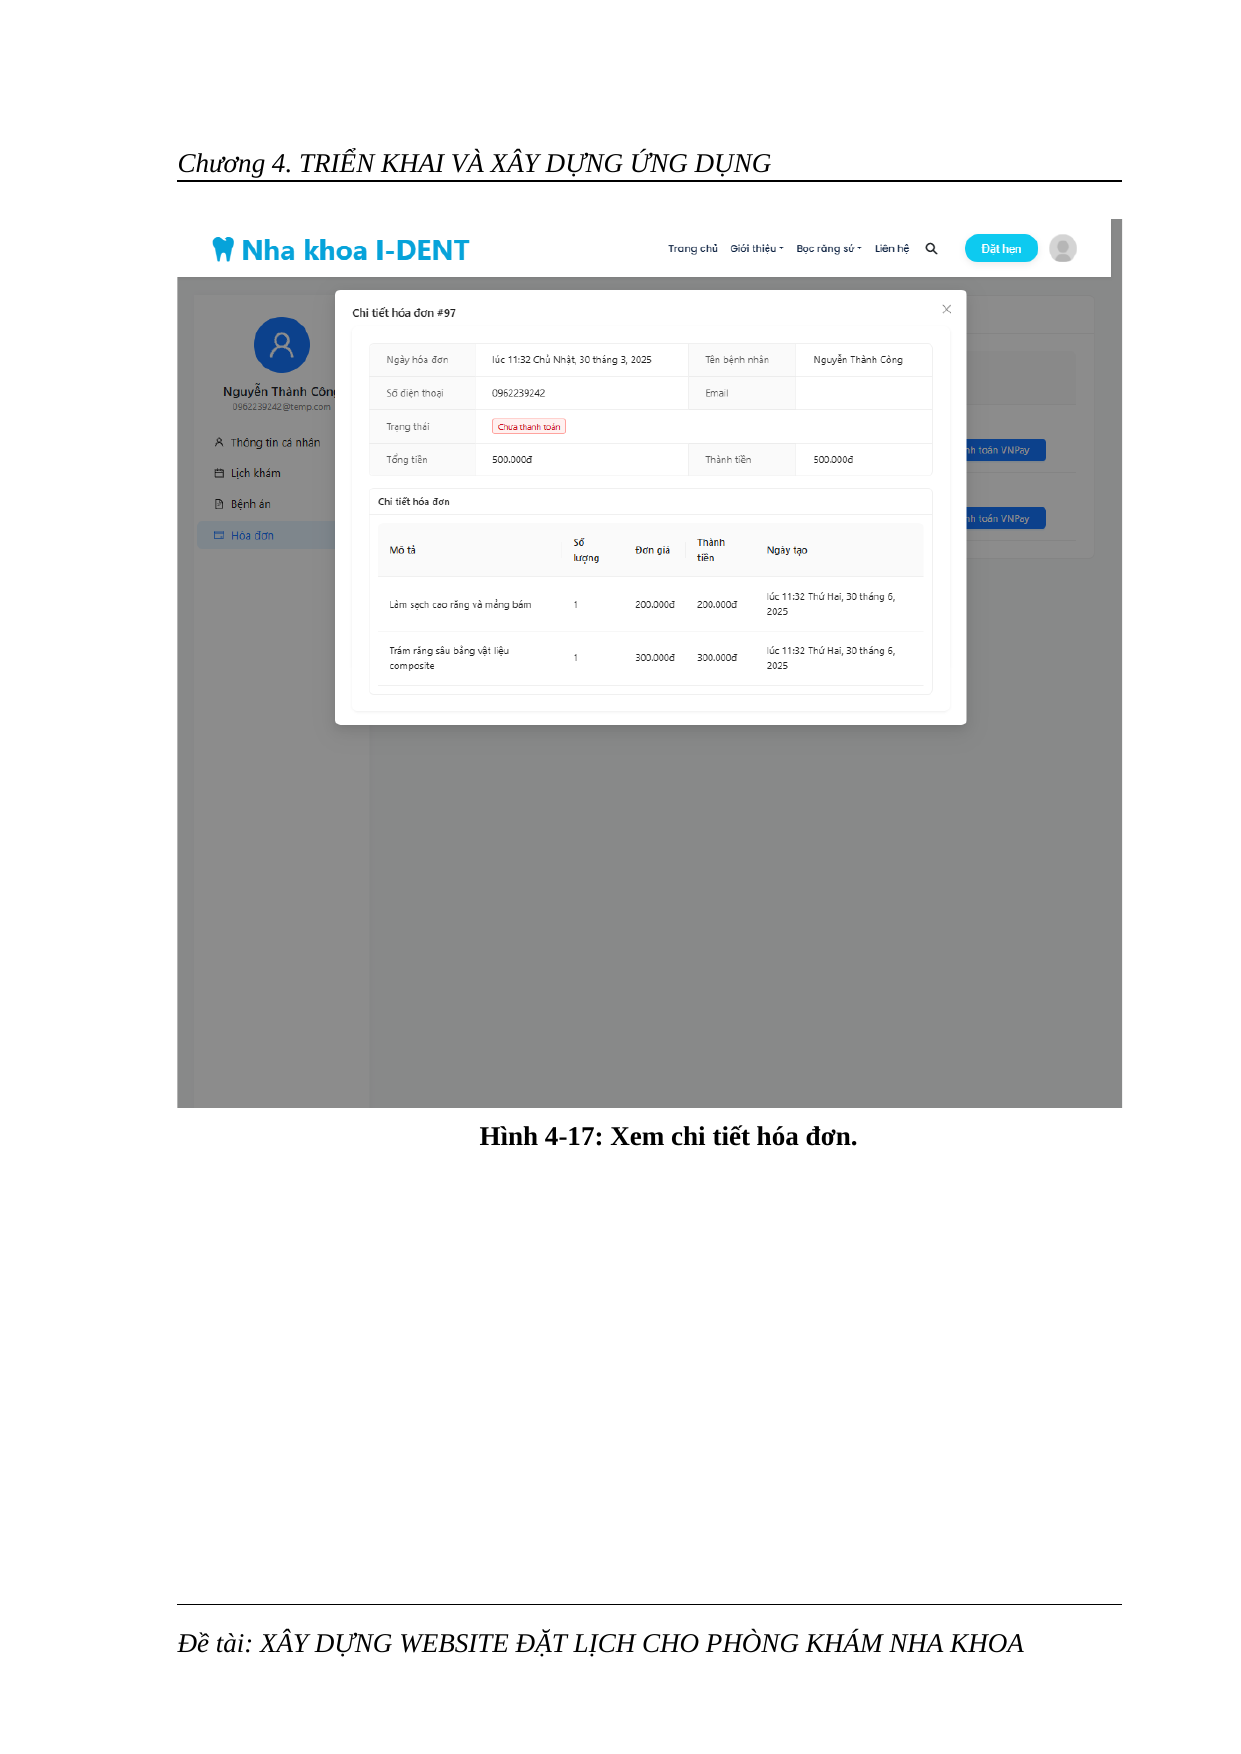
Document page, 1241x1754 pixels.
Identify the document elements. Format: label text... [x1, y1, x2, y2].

list Xem chi tiết hóa đơn. [215, 1120, 1122, 1151]
picture [177, 219, 1123, 1108]
